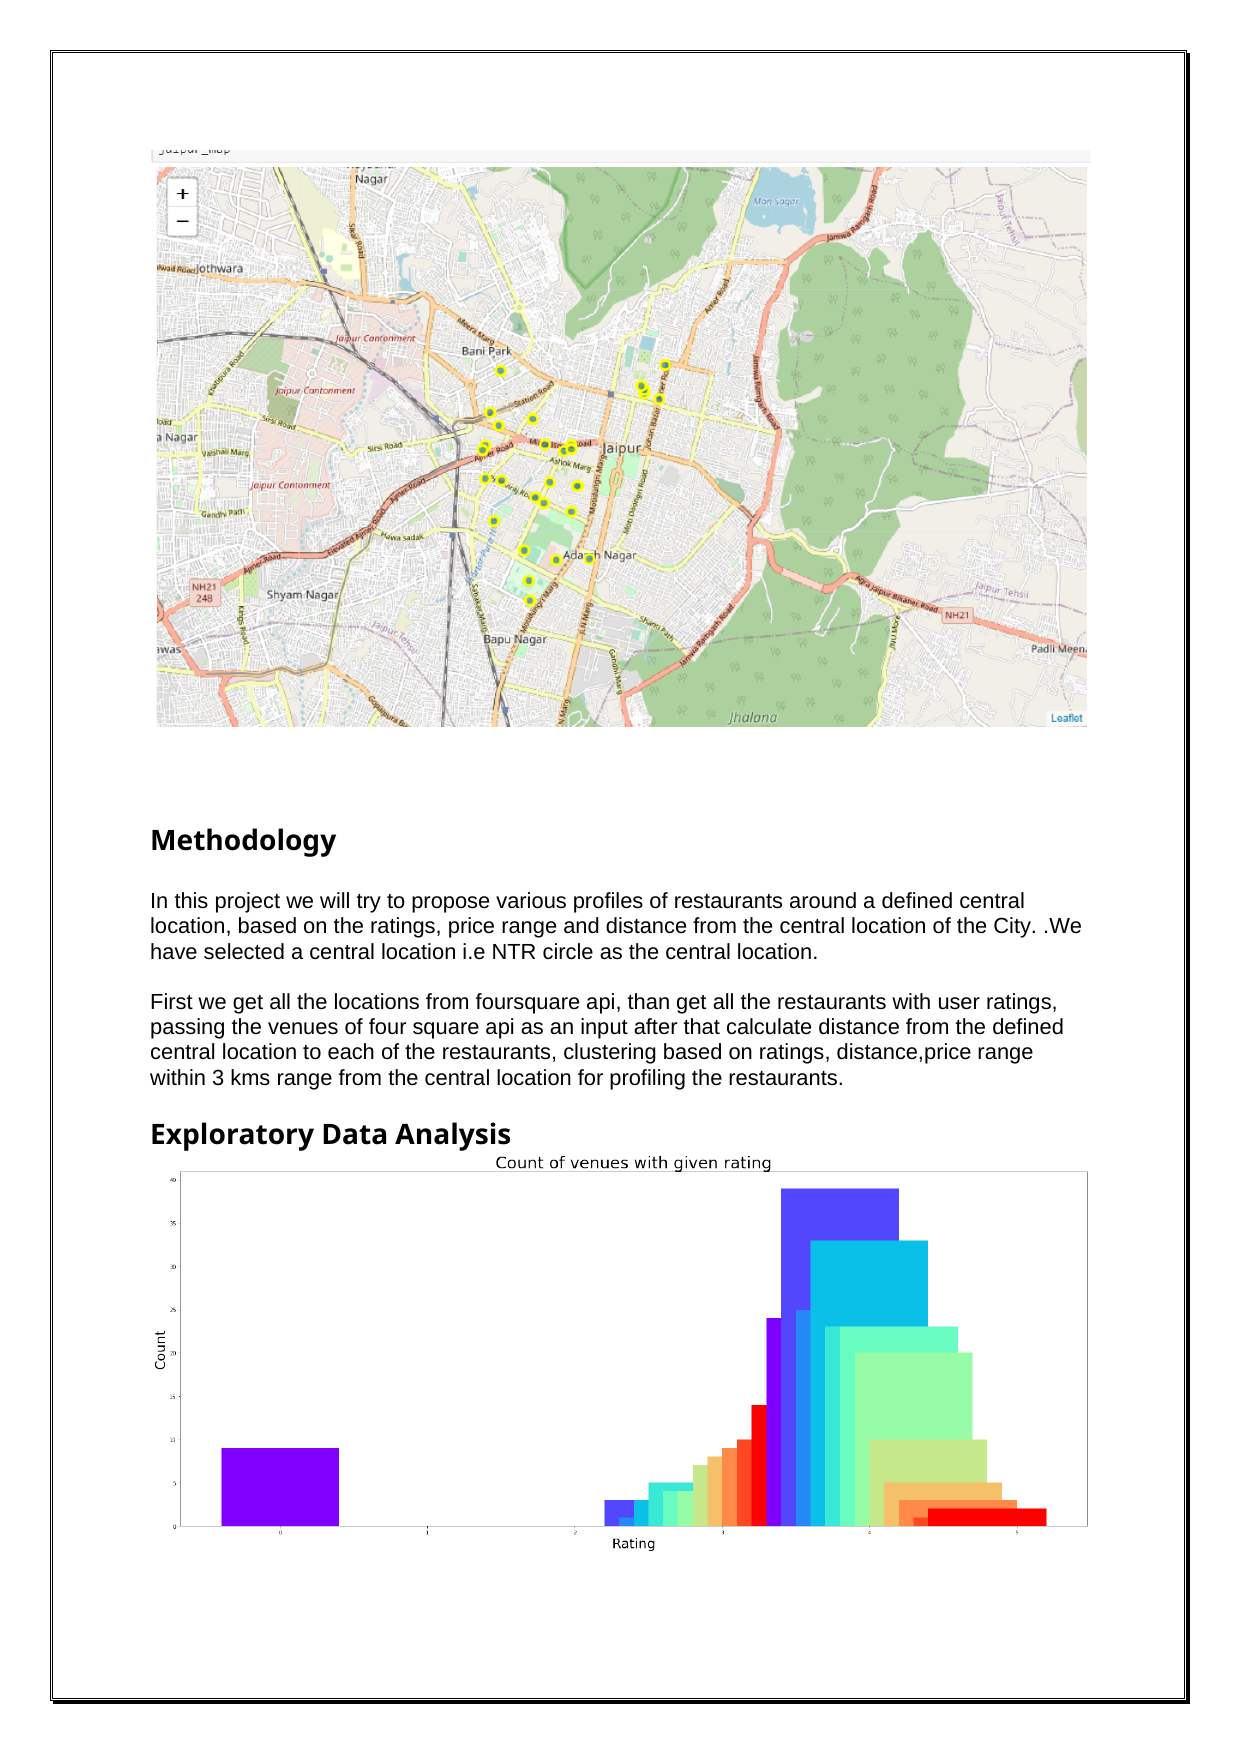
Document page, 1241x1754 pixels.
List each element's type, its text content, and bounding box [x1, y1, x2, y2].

picture [150, 1152, 1091, 1554]
text Methodology [150, 821, 1087, 859]
picture [150, 150, 1091, 737]
text In this project we will try to propose various profiles of restaurants around a defined central location, based on the ratings, price range and distance from the central location of the City. .We have selected a central location i.e NTR circle as the central location. [150, 888, 1087, 964]
text First we get all the locations from foursquare api, than get all the restaurants with user ratings, passing the venues of four square api as an input after that calculate distance from the defined central location to each of the restaurants, clustering based on ratings, distance,price range within 3 kms range from the central location for profiling the restaurants. [150, 989, 1087, 1089]
text Exploratory Data Analysis [150, 1114, 1087, 1152]
